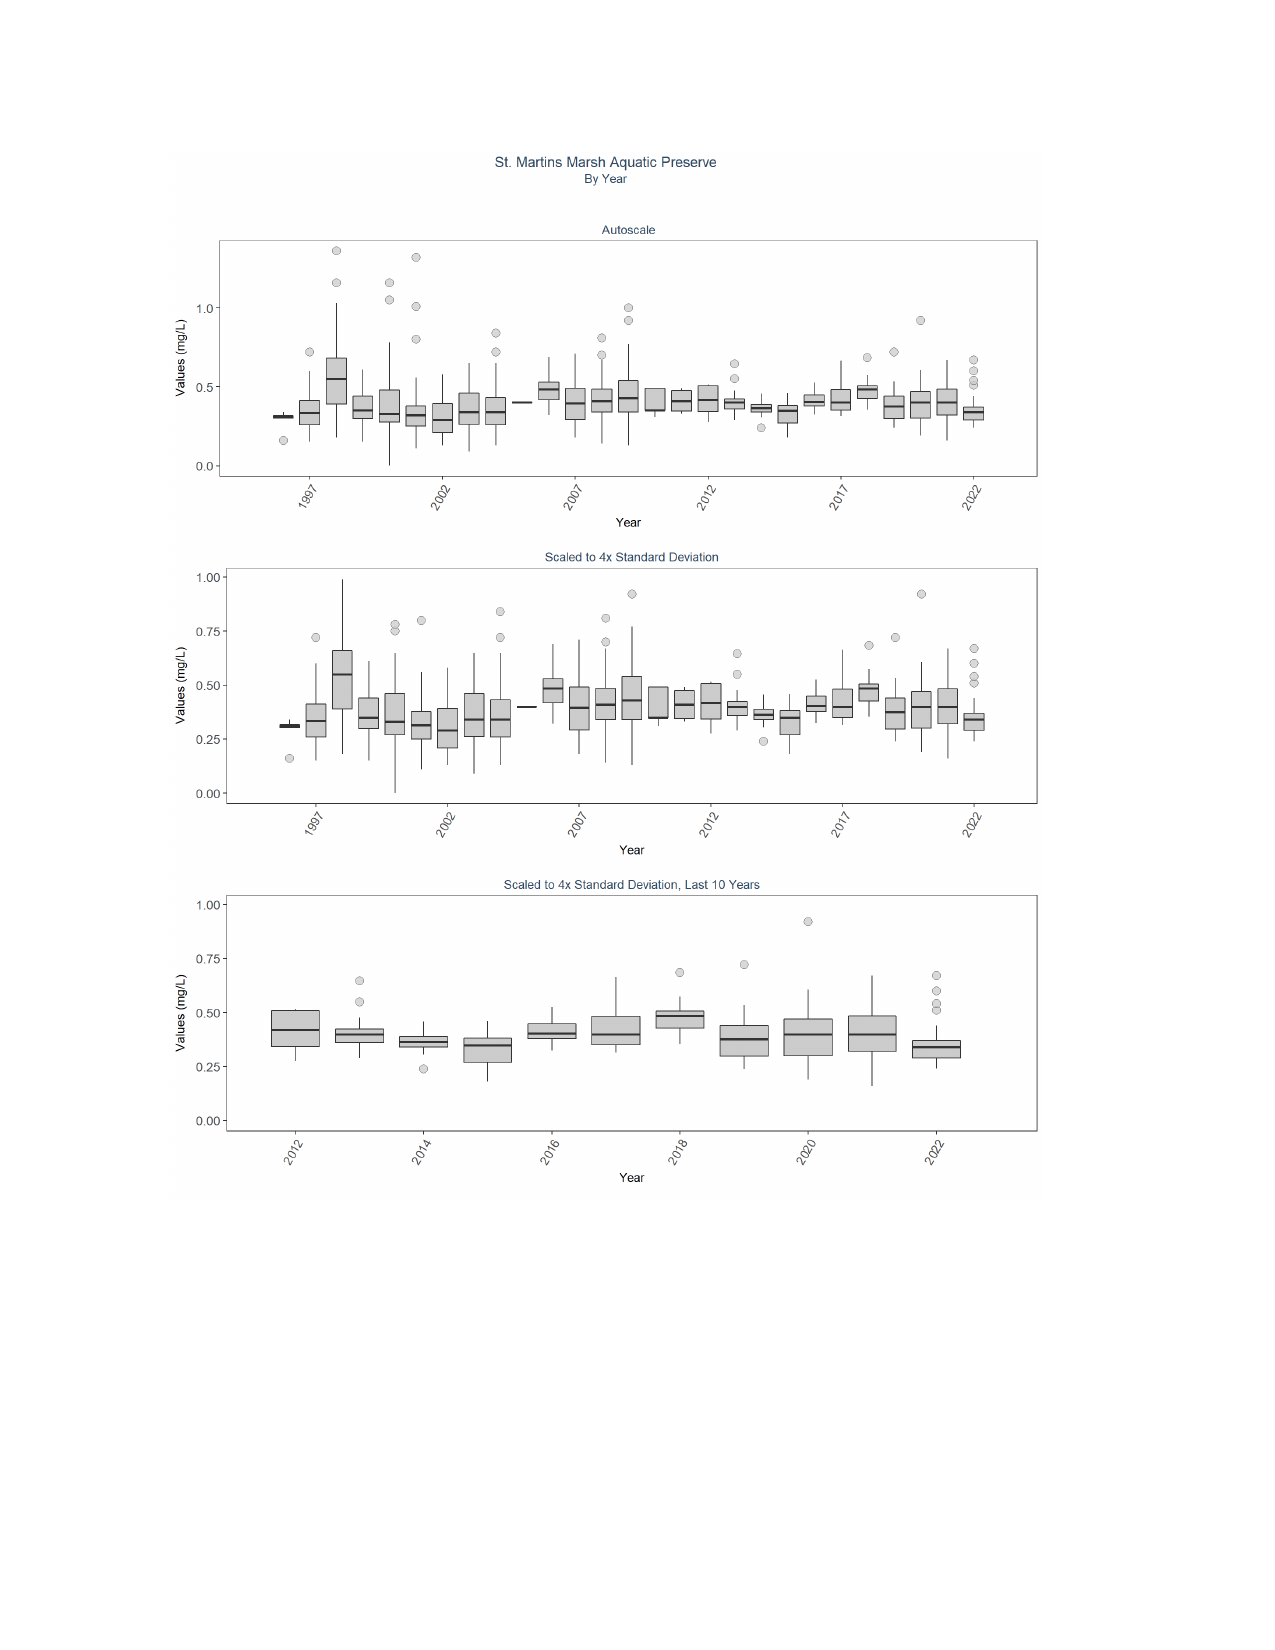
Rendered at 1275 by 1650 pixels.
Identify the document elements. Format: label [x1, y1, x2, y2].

picture [168, 150, 1044, 1200]
